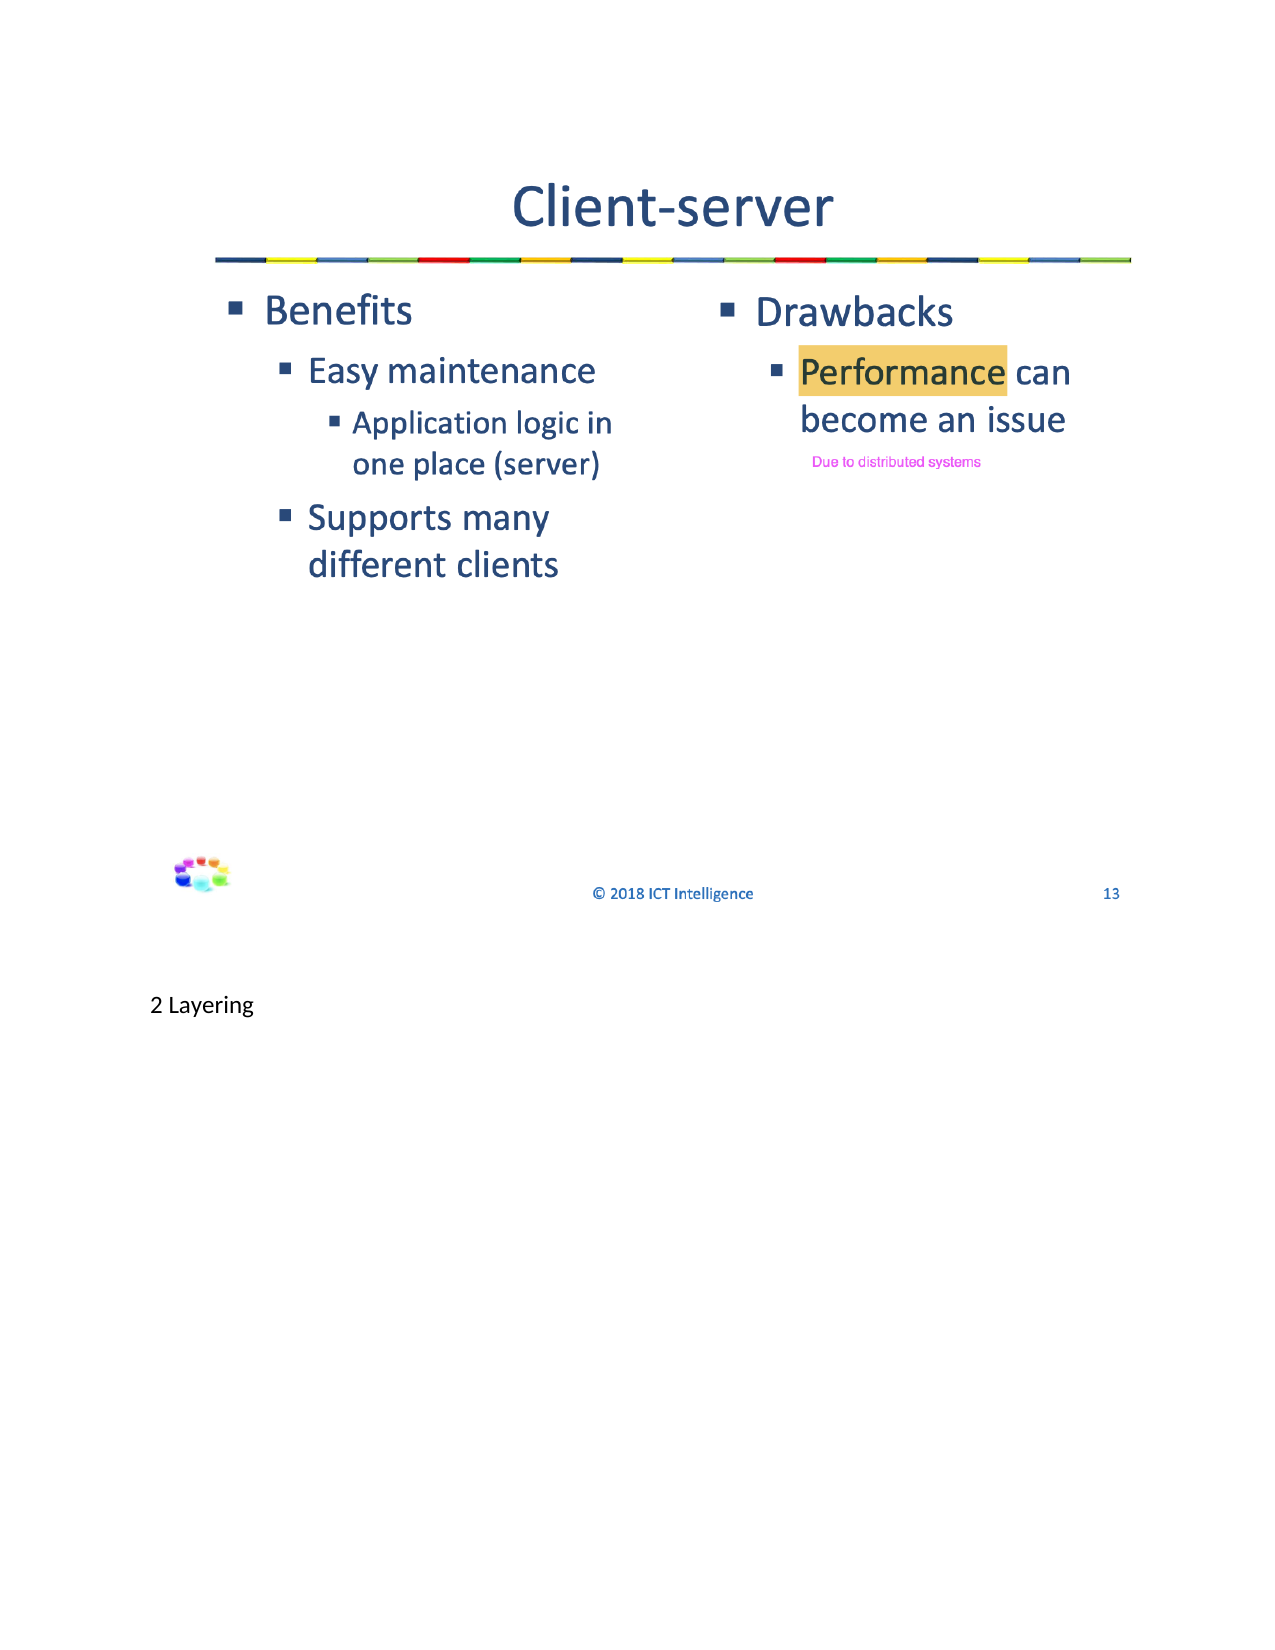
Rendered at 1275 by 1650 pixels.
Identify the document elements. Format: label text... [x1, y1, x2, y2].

text 2 Layering [150, 989, 1125, 1020]
